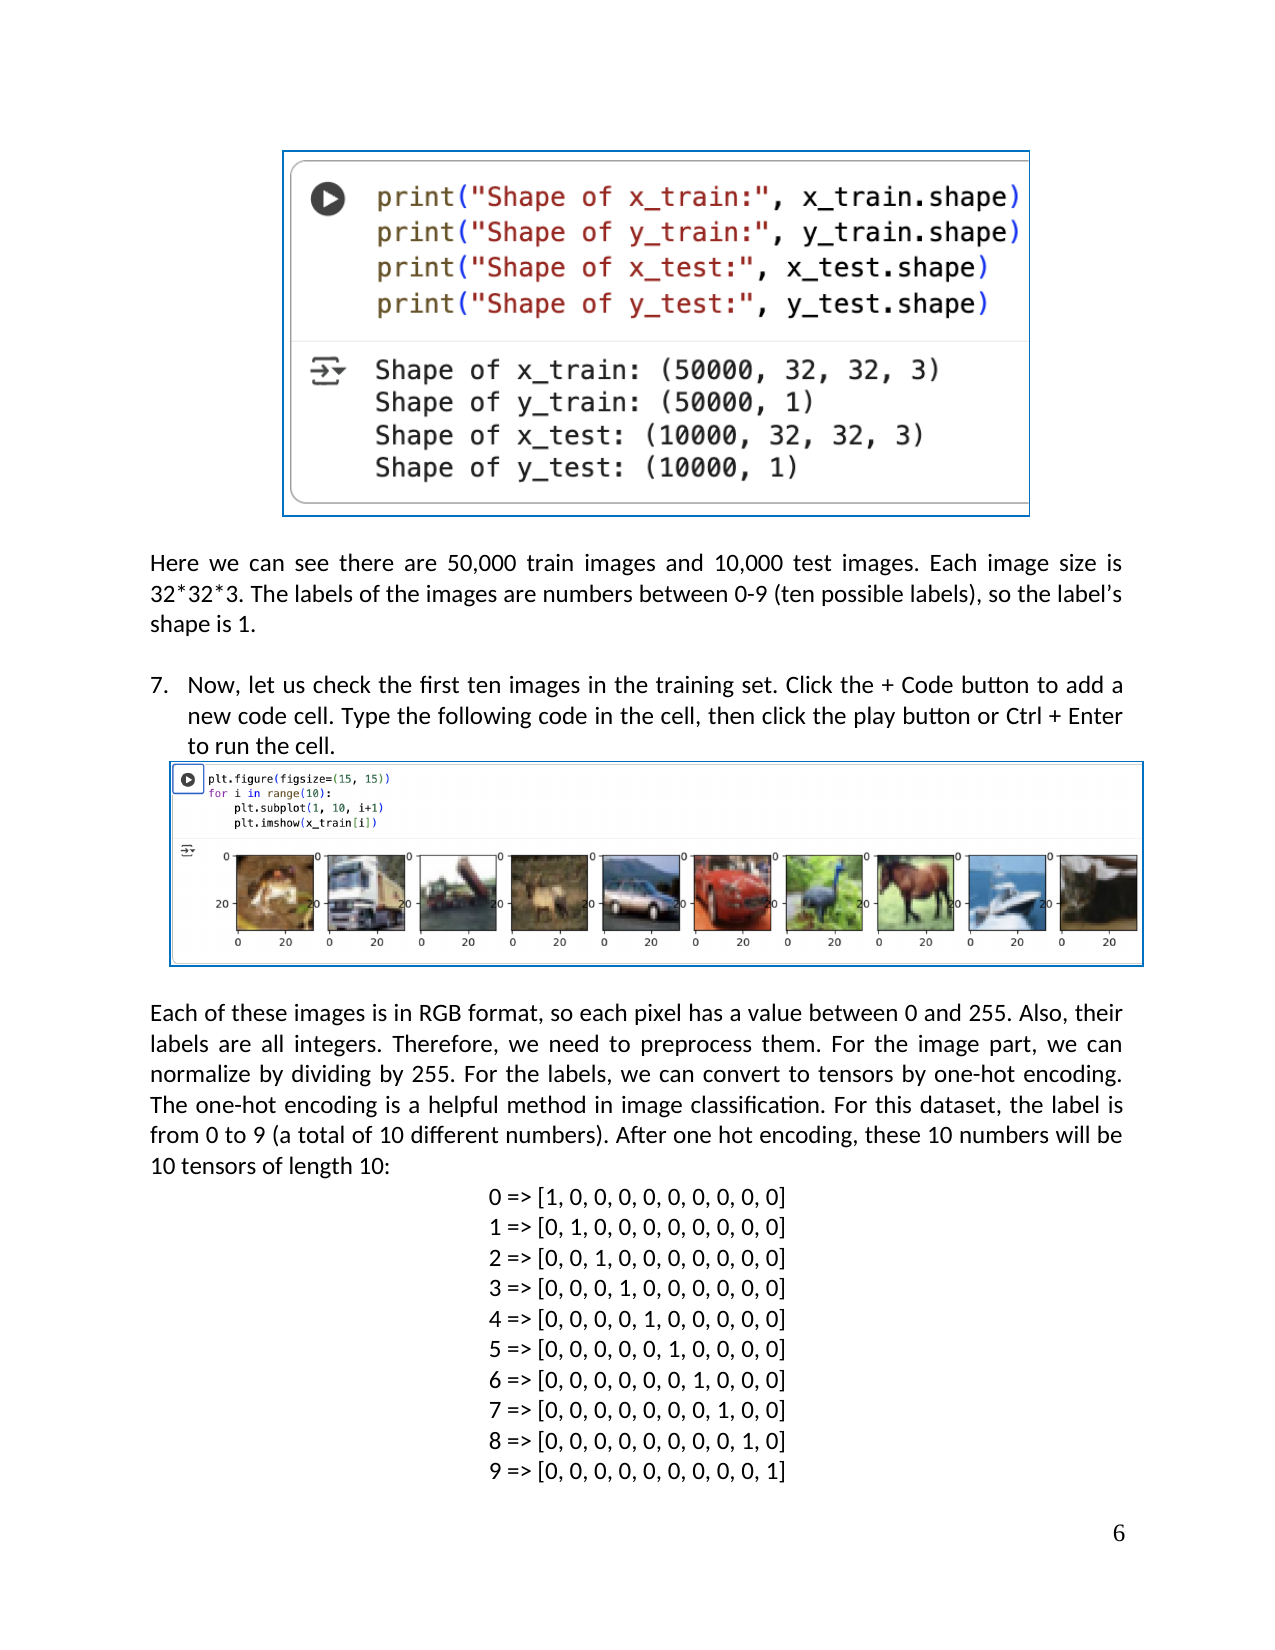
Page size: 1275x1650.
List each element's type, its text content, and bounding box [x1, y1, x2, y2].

list Each of these images is in RGB format, so each pixel has a value between 0 and 255. Also, their labels are all integers. Therefore, we need to preprocess them. For the image part, we can normalize by dividing by 255. For the labels, we can convert to tensors by one-hot encoding. The one-hot encoding is a helpful method in image classification. For this dataset, the label is from 0 to 9 (a total of 10 different numbers). After one hot encoding, these 10 numbers will be 10 tensors of length 10: [150, 998, 1125, 1181]
list Now, let us check the first ten images in the training set. Click the + Code button to add a new code cell. Type the following code in the cell, then click the play button or Ctrl + Enter to run the cell. [150, 669, 1125, 761]
text Here we can see there are 50,000 train images and 10,000 test images. Each image size is 32*32*3. The labels of the images are numbers between 0-9 (ten possible labels), so the label’s shape is 1. [150, 547, 1125, 639]
list 0 => [1, 0, 0, 0, 0, 0, 0, 0, 0, 0] 1 => [0, 1, 0, 0, 0, 0, 0, 0, 0, 0] 2 => [0, 0, 1, 0, 0, 0, 0, 0, 0, 0] 3 => [0, 0, 0, 1, 0, 0, 0, 0, 0, 0] 4 => [0, 0, 0, 0, 1, 0, 0, 0, 0, 0] 5 => [0, 0, 0, 0, 0, 1, 0, 0, 0, 0] 6 => [0, 0, 0, 0, 0, 0, 1, 0, 0, 0] 7 => [0, 0, 0, 0, 0, 0, 0, 1, 0, 0] 8 => [0, 0, 0, 0, 0, 0, 0, 0, 1, 0] 9 => [0, 0, 0, 0, 0, 0, 0, 0, 0, 1] [150, 1181, 1125, 1486]
